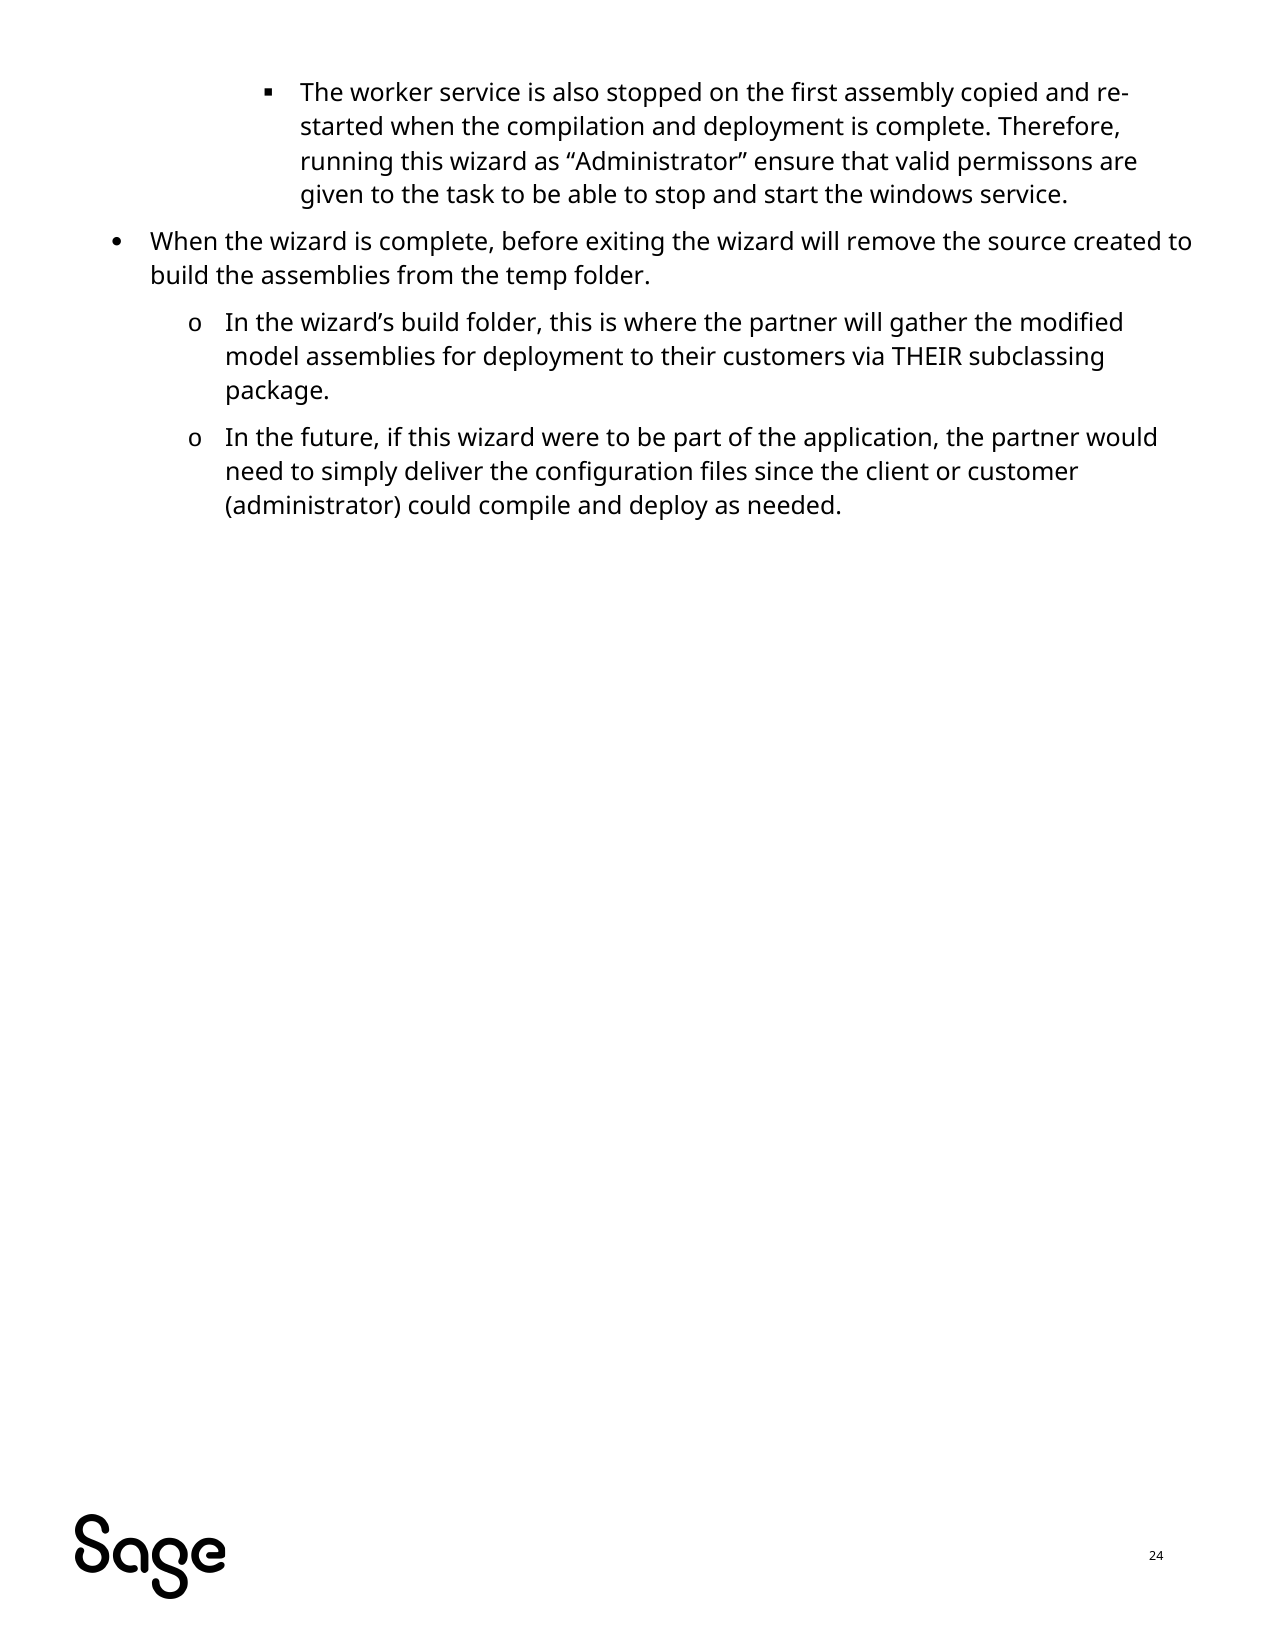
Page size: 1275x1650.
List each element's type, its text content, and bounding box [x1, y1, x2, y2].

picture [75, 1514, 226, 1599]
list The worker service is also stopped on the first assembly copied and re-started when the compilation and deployment is complete. Therefore, running this wizard as “Administrator” ensure that valid permissons are given to the task to be able to stop and start the windows service. [262, 75, 1200, 211]
list In the wizard’s build folder, this is where the partner will gather the modified model assemblies for deployment to their customers via THEIR subclassing package. [187, 304, 1200, 407]
list In the future, if this wizard were to be part of the application, the partner would need to simply deliver the configuration files since the client or customer (administrator) could compile and deploy as needed. [187, 419, 1200, 522]
list When the wizard is complete, before exiting the wizard will remove the source created to build the assemblies from the temp folder. [112, 224, 1200, 292]
